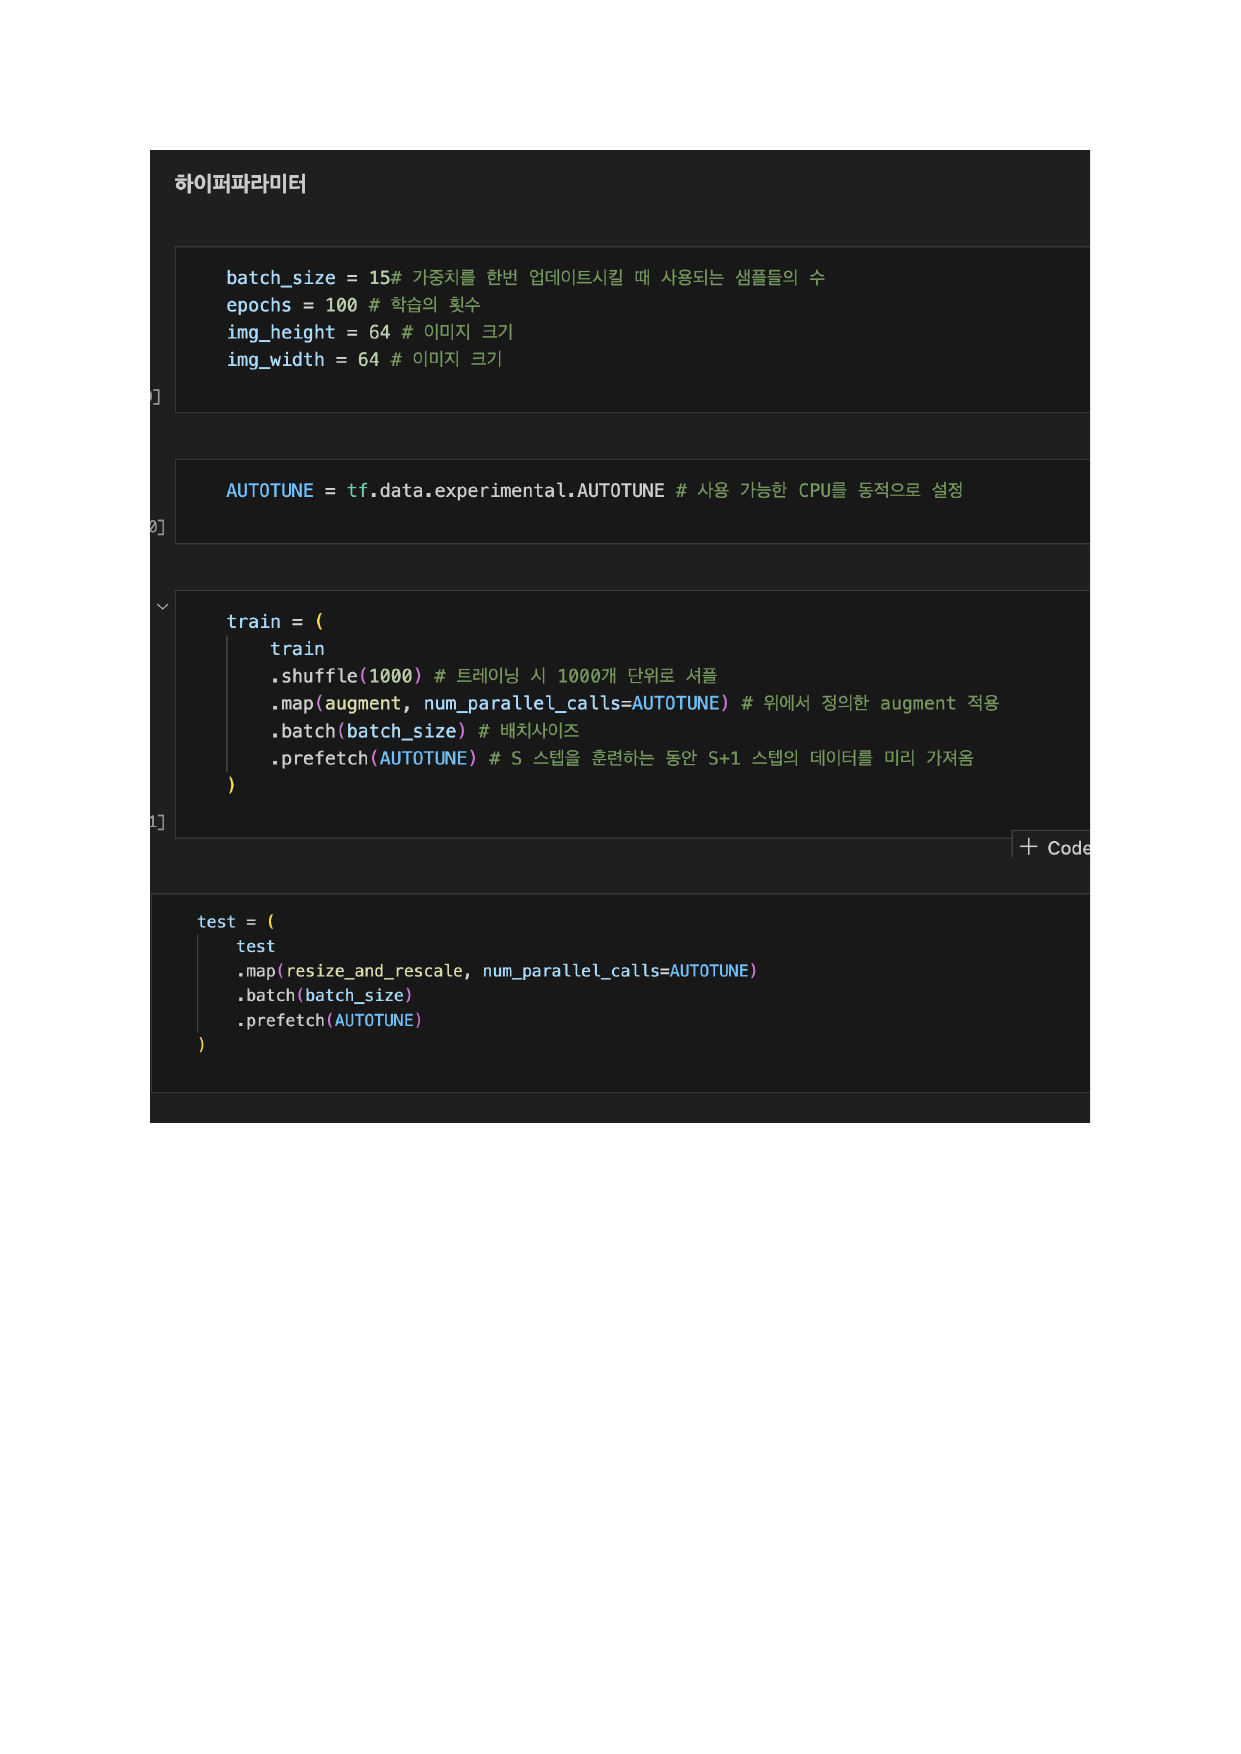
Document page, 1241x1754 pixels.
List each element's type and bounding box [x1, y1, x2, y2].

picture [150, 150, 1091, 1123]
